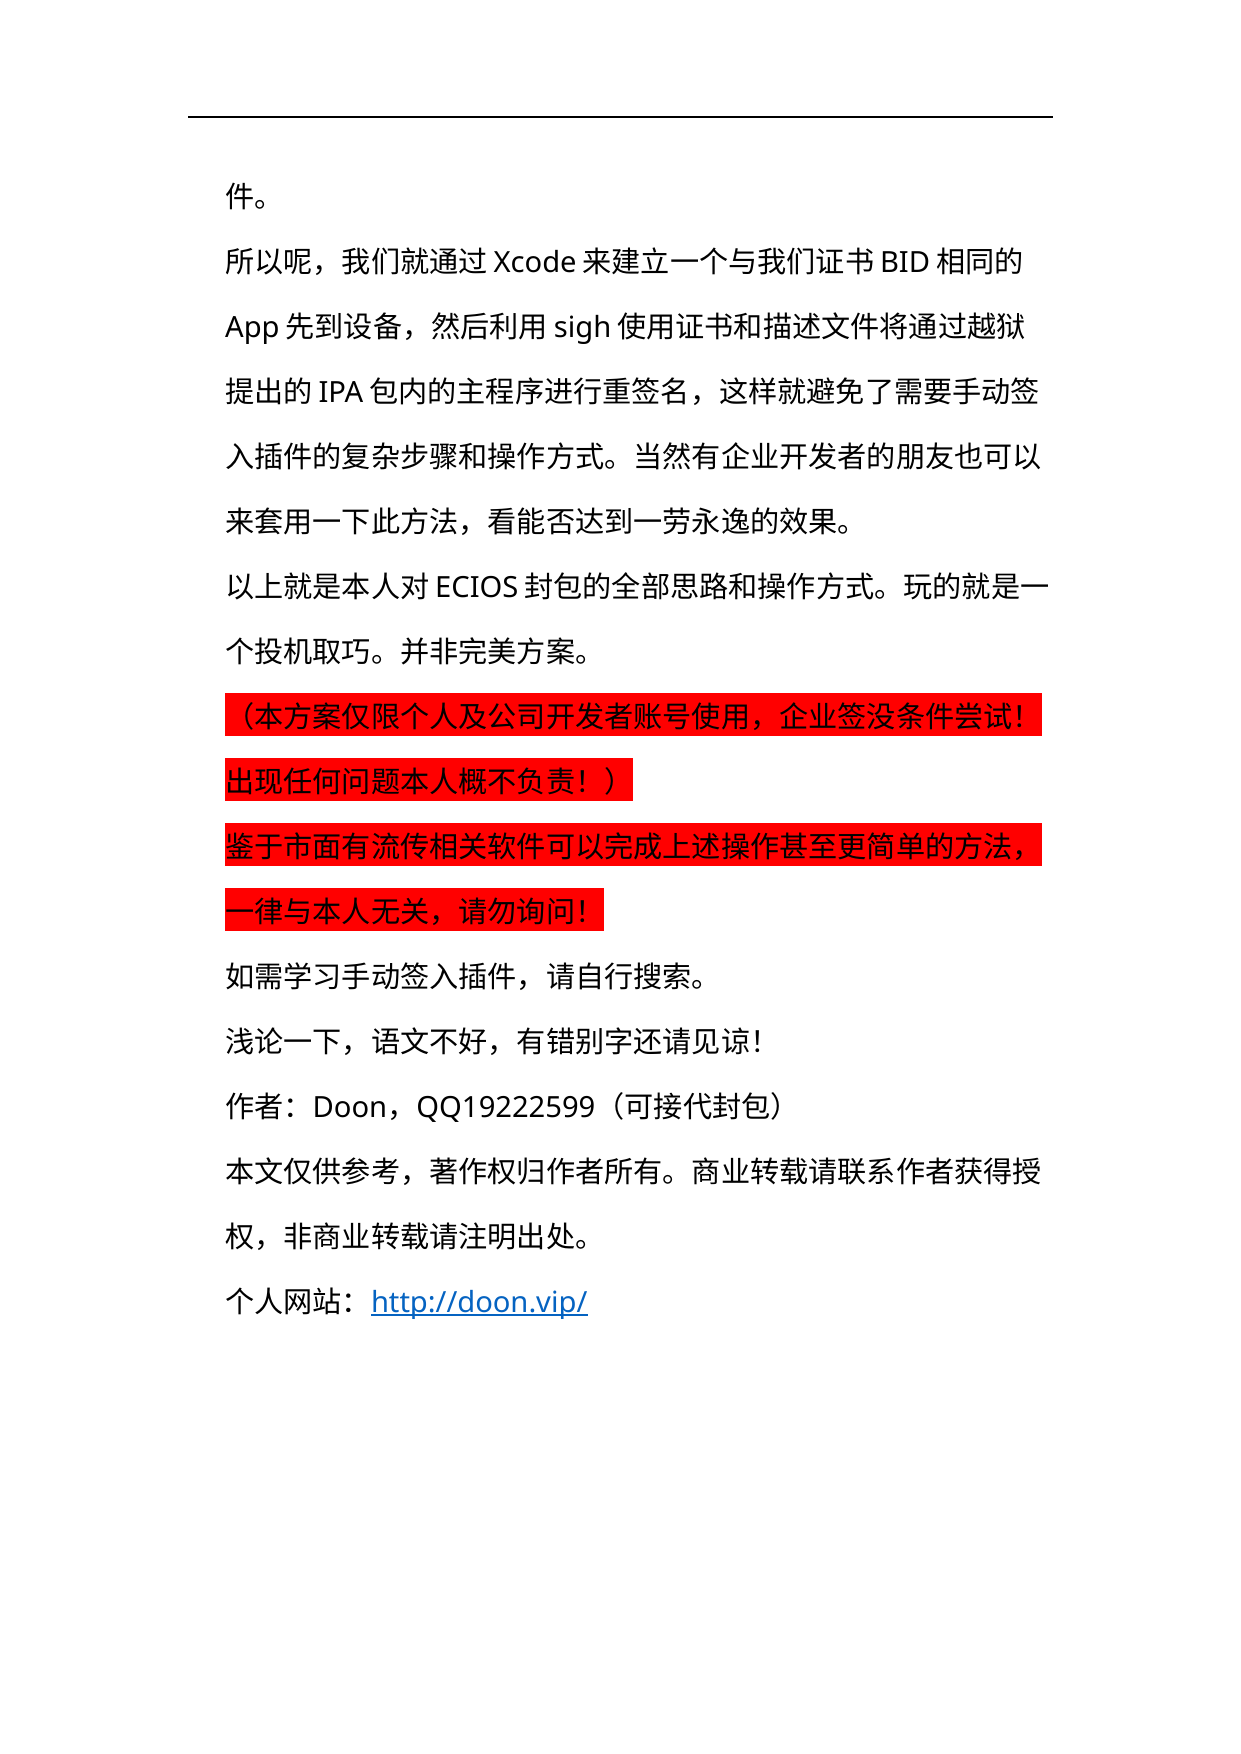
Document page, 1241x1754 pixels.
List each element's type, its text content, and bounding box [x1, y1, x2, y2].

text （本方案仅限个人及公司开发者账号使用，企业签没条件尝试！出现任何问题本人概不负责！） [225, 682, 1053, 812]
text 浅论一下，语文不好，有错别字还请见谅！ [225, 1007, 1053, 1072]
text 鉴于市面有流传相关软件可以完成上述操作甚至更简单的方法，一律与本人无关，请勿询问！ [225, 812, 1053, 942]
text 作者：Doon，QQ19222599（可接代封包） [225, 1072, 1053, 1137]
text 以上就是本人对ECIOS封包的全部思路和操作方式。玩的就是一个投机取巧。并非完美方案。 [225, 552, 1053, 682]
text 如需学习手动签入插件，请自行搜索。 [225, 942, 1053, 1007]
text 本文仅供参考，著作权归作者所有。商业转载请联系作者获得授权，非商业转载请注明出处。 [225, 1137, 1053, 1267]
text 所以呢，我们就通过Xcode来建立一个与我们证书BID相同的App先到设备，然后利用sigh使用证书和描述文件将通过越狱提出的IPA包内的主程序进行重签名，这样就避免了需要手动签入插件的复杂步骤和操作方式。当然有企业开发者的朋友也可以来套用一下此方法，看能否达到一劳永逸的效果。 [225, 227, 1053, 552]
text 个人网站：http://doon.vip/ [225, 1267, 1053, 1332]
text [225, 162, 1053, 227]
